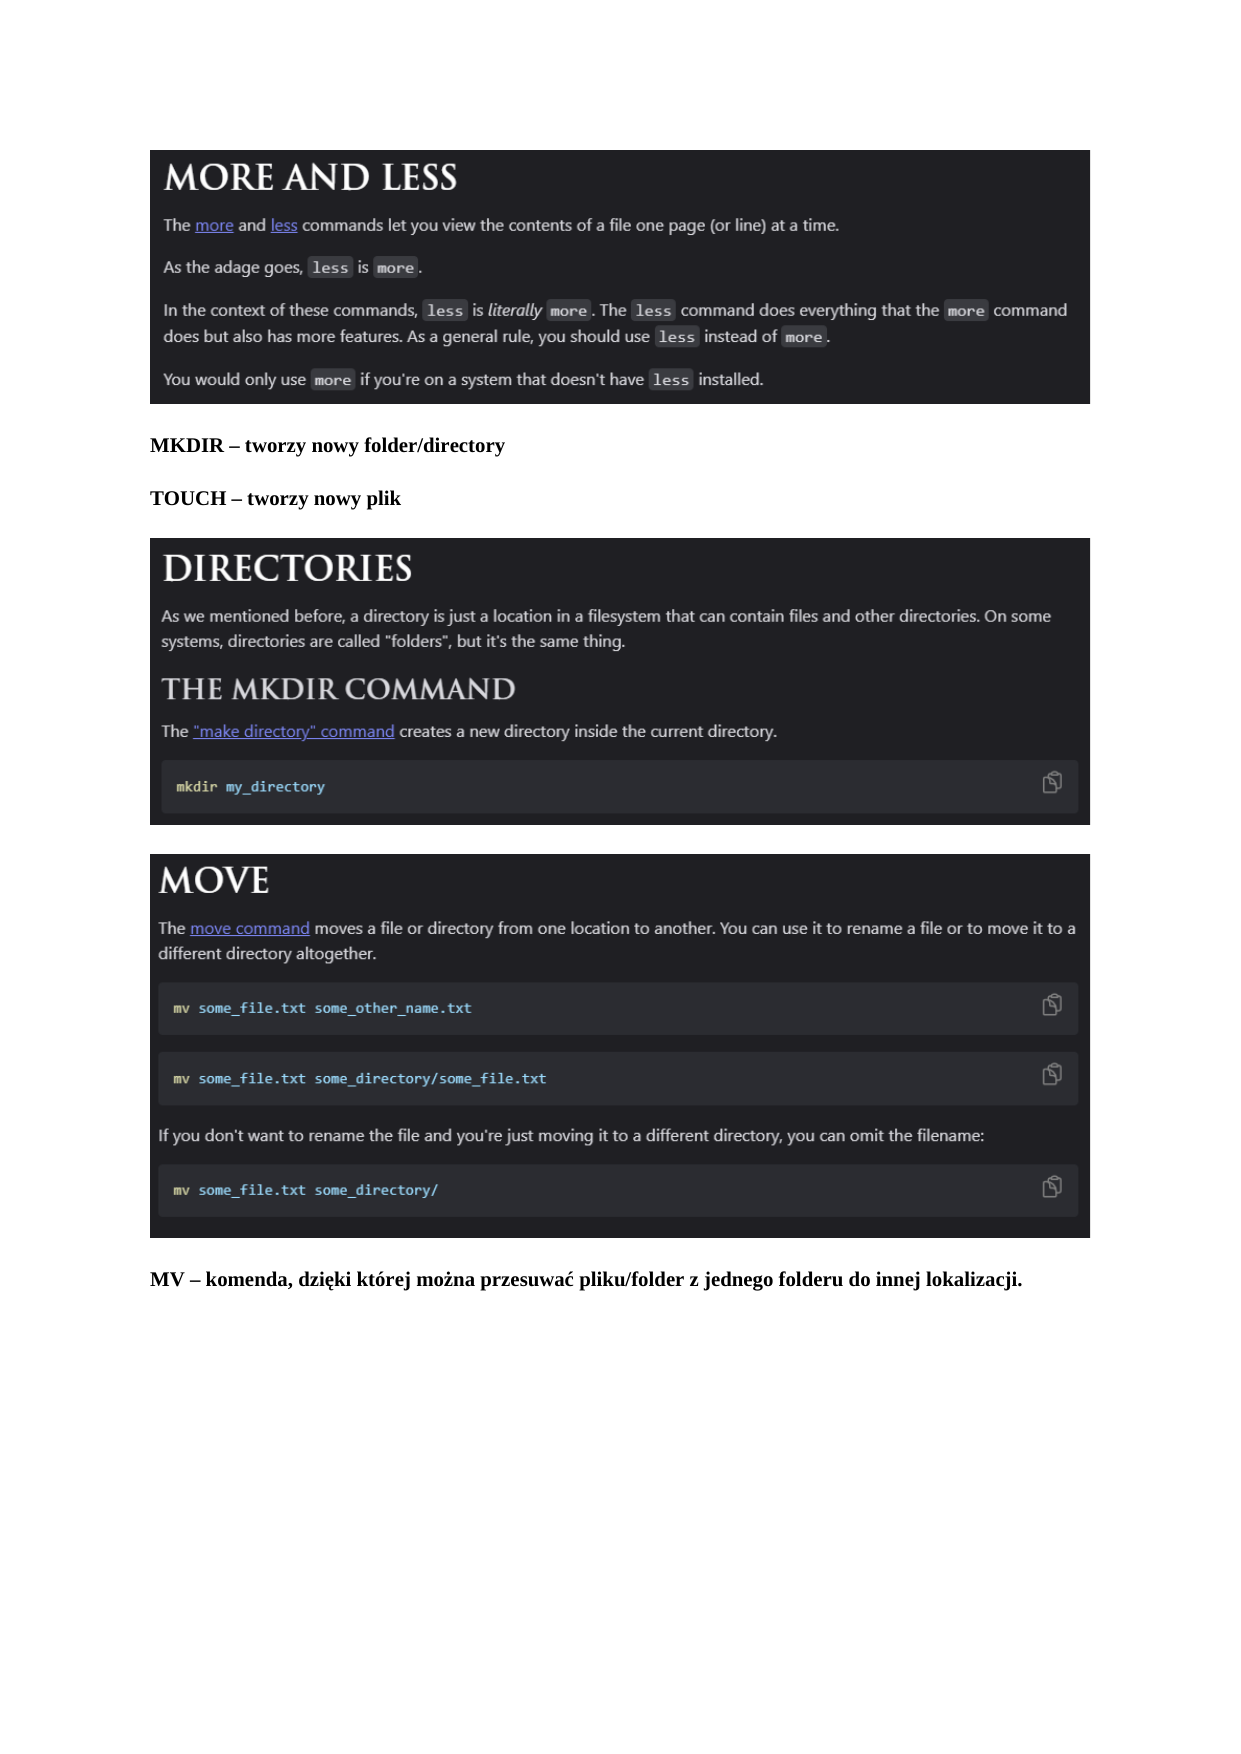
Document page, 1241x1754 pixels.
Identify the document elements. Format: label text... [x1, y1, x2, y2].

text MKDIR – tworzy nowy folder/directory [150, 432, 1090, 457]
picture [150, 854, 1091, 1238]
text TOUCH – tworzy nowy plik [150, 486, 1090, 510]
picture [150, 538, 1091, 825]
picture [150, 150, 1091, 404]
text MV – komenda, dzięki której można przesuwać pliku/folder z jednego folderu do innej lokalizacji. [150, 1266, 1090, 1291]
